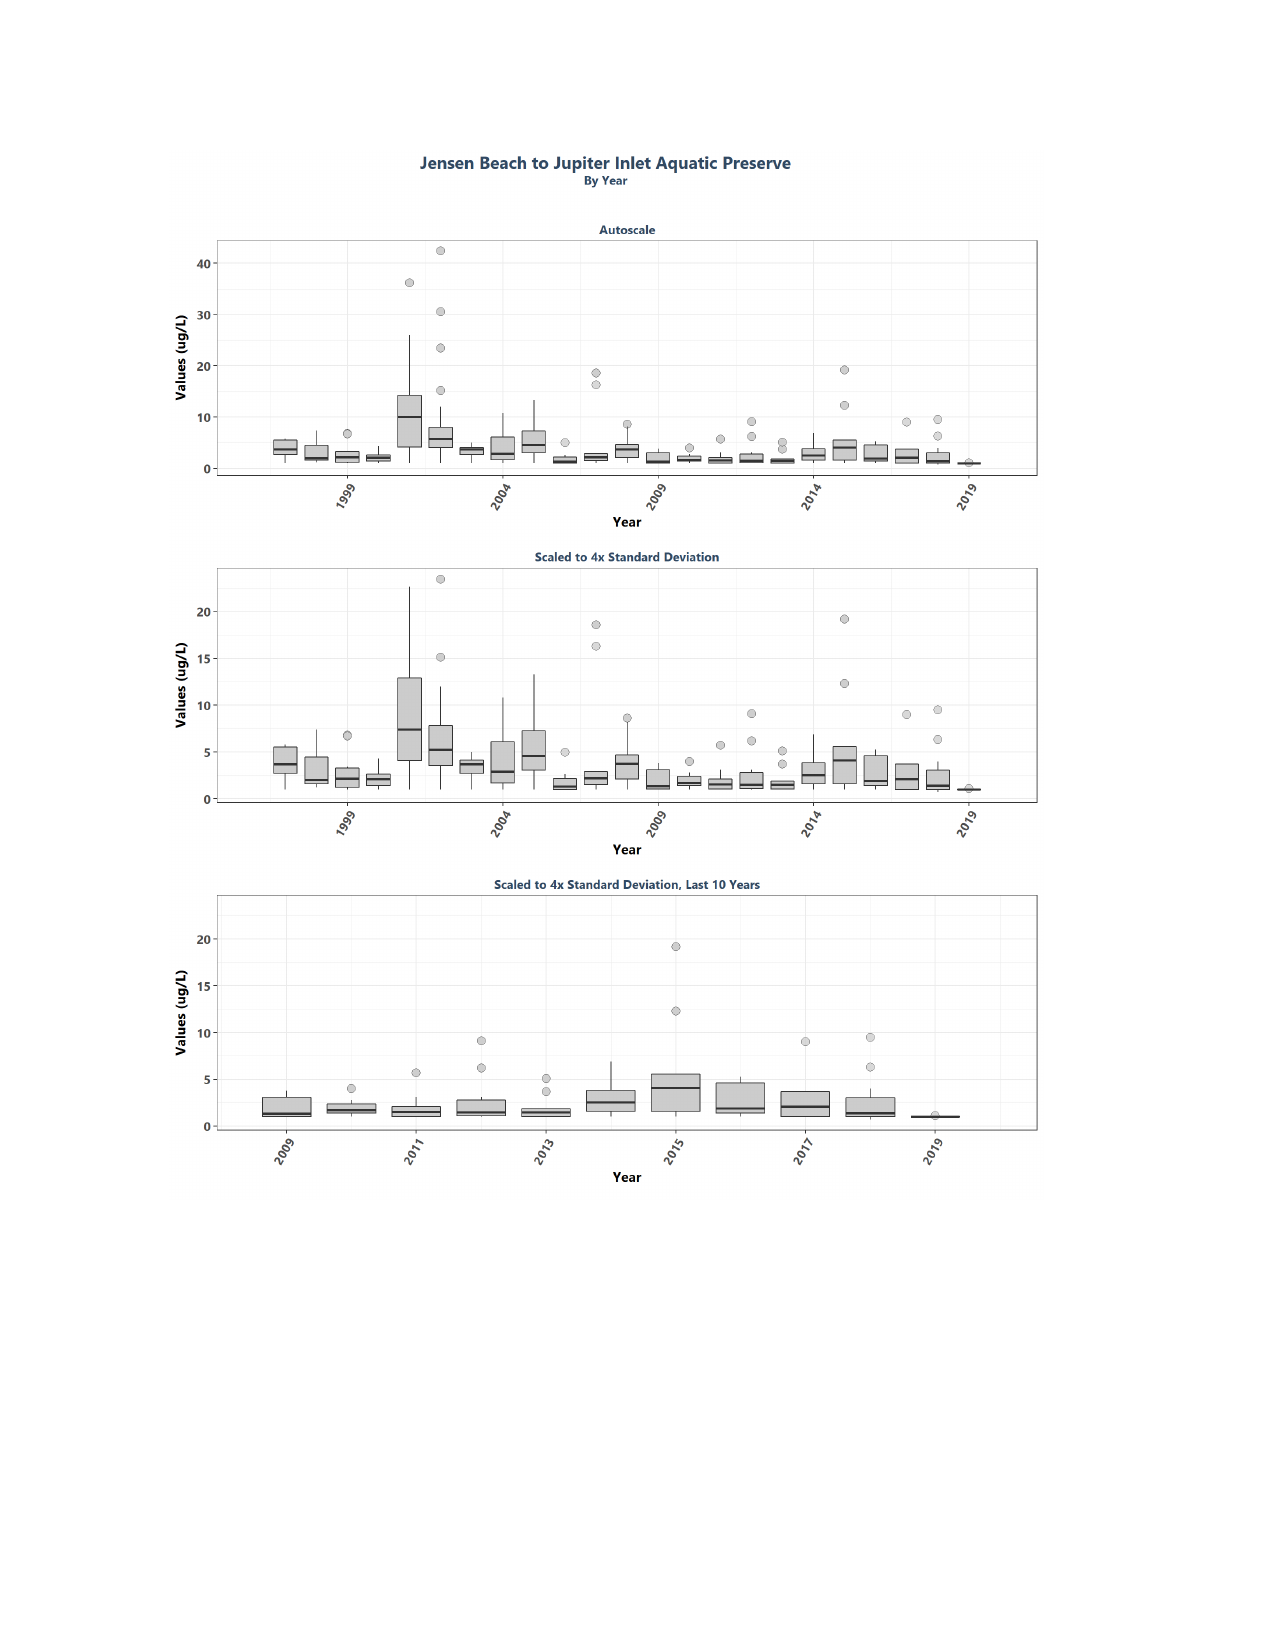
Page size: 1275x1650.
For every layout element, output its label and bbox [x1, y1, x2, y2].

picture [168, 150, 1044, 1200]
